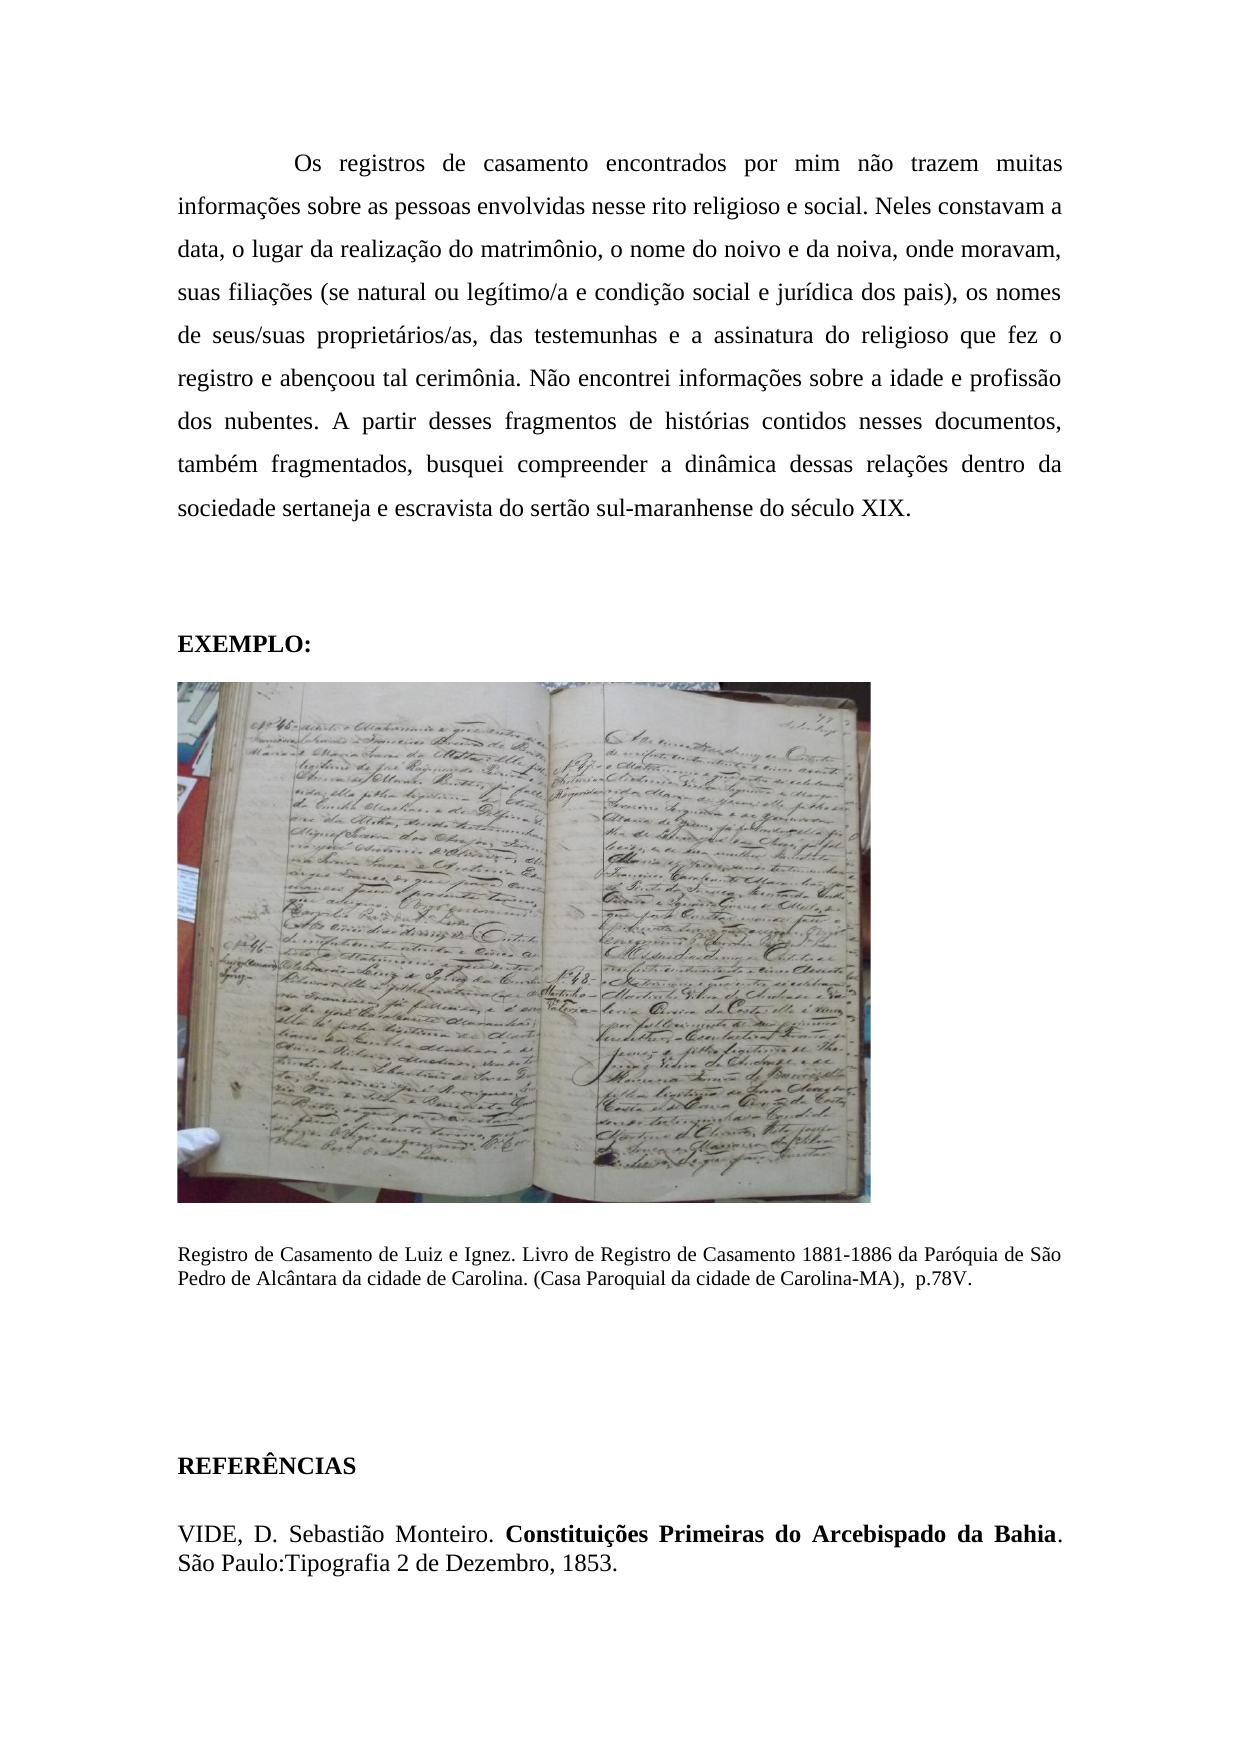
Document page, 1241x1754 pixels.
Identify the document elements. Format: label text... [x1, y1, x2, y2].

text REFERÊNCIAS [177, 1451, 1063, 1480]
text Registro de Casamento de Luiz e Ignez. Livro de Registro de Casamento 1881-1886 da Paróquia de São Pedro de Alcântara da cidade de Carolina. (Casa Paroquial da cidade de Carolina-MA), p.78V. [177, 1242, 1063, 1290]
text VIDE, D. Sebastião Monteiro. Constituições Primeiras do Arcebispado da Bahia. São Paulo:Tipografia 2 de Dezembro, 1853. [177, 1519, 1063, 1577]
text Os registros de casamento encontrados por mim não trazem muitas informações sobre as pessoas envolvidas nesse rito religioso e social. Neles constavam a data, o lugar da realização do matrimônio, o nome do noivo e da noiva, onde moravam, suas filiações (se natural ou legítimo/a e condição social e jurídica dos pais), os nomes de seus/suas proprietários/as, das testemunhas e a assinatura do religioso que fez o registro e abençoou tal cerimônia. Não encontrei informações sobre a idade e profissão dos nubentes. A partir desses fragmentos de histórias contidos nesses documentos, também fragmentados, busquei compreender a dinâmica dessas relações dentro da sociedade sertaneja e escravista do sertão sul-maranhense do século XIX. [177, 148, 1063, 521]
text EXEMPLO: [177, 629, 1063, 658]
picture [177, 682, 871, 1203]
